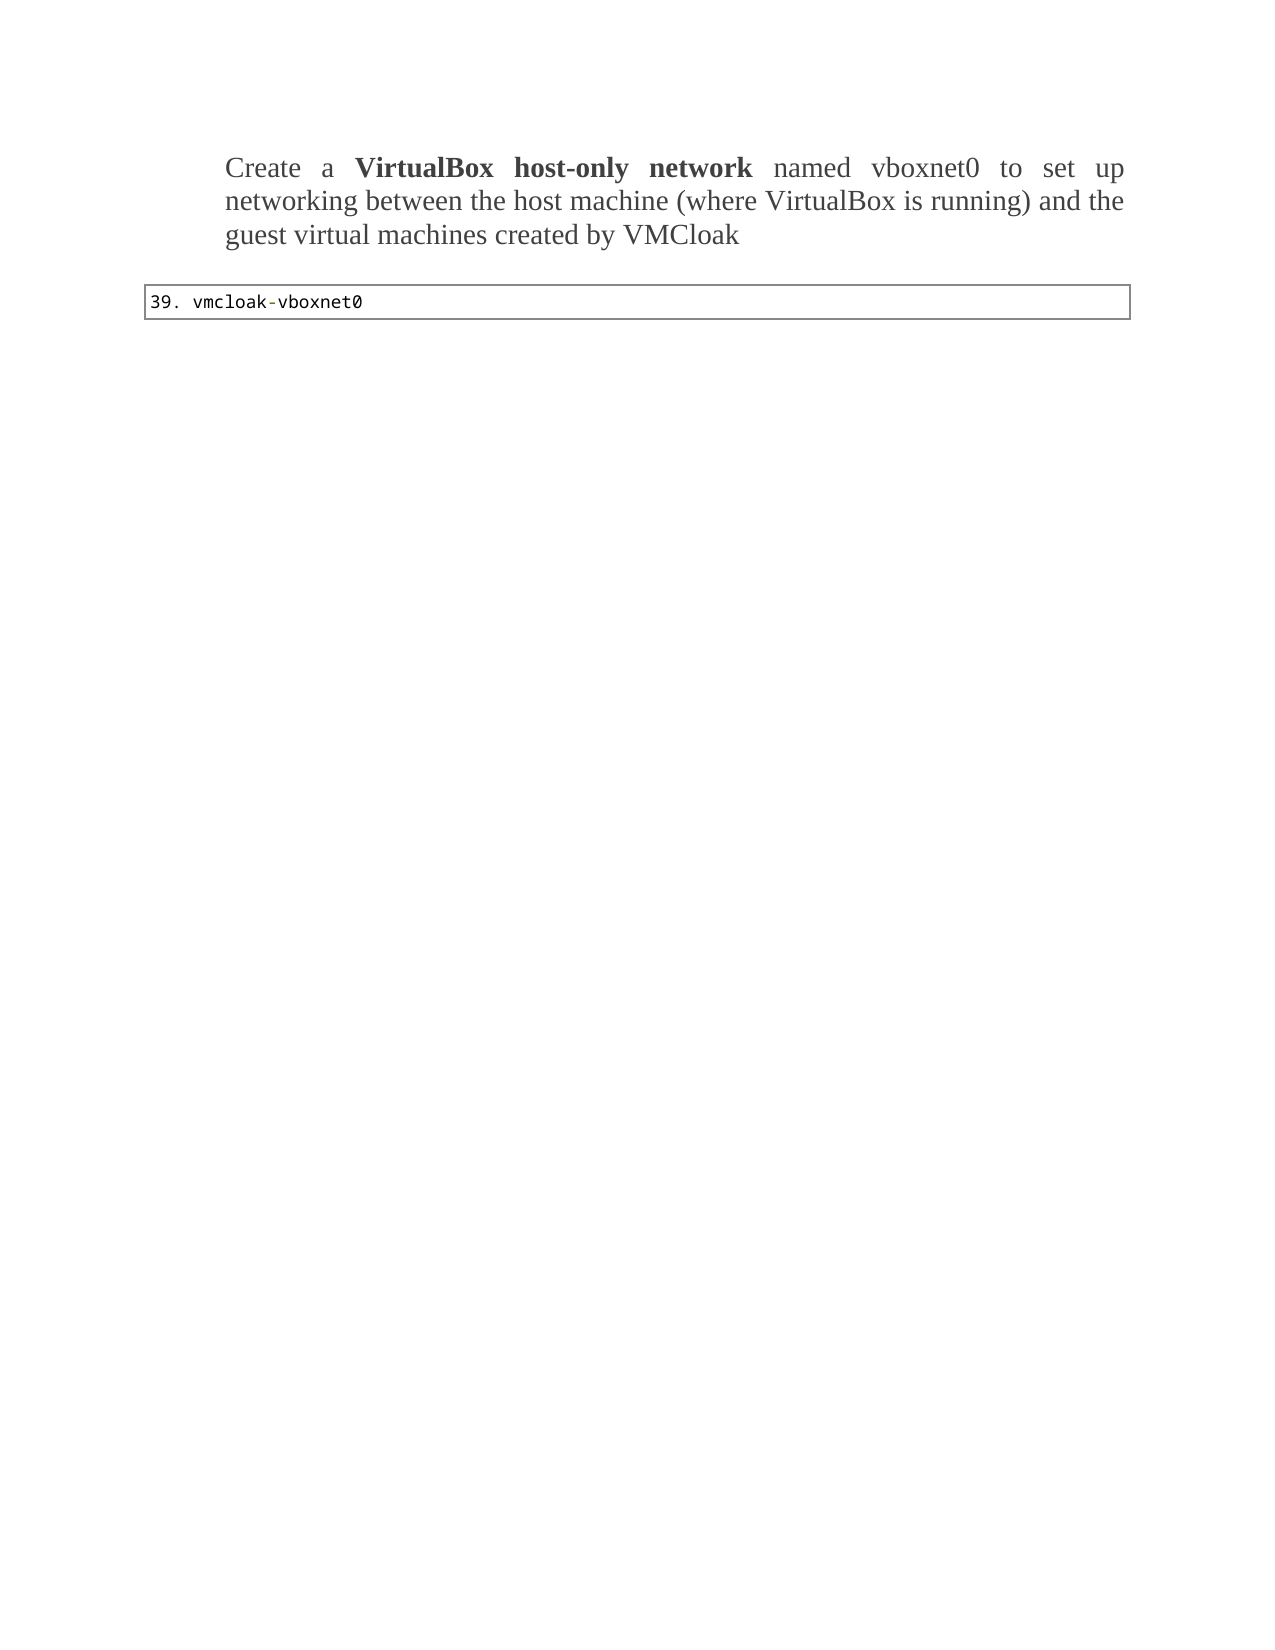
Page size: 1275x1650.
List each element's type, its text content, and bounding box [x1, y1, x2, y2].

text 39. vmcloak-vboxnet0 [146, 286, 1129, 318]
text Create a VirtualBox host-only network named vboxnet0 to set up networking between the host machine (where VirtualBox is running) and the guest virtual machines created by VMCloak [225, 150, 1125, 251]
